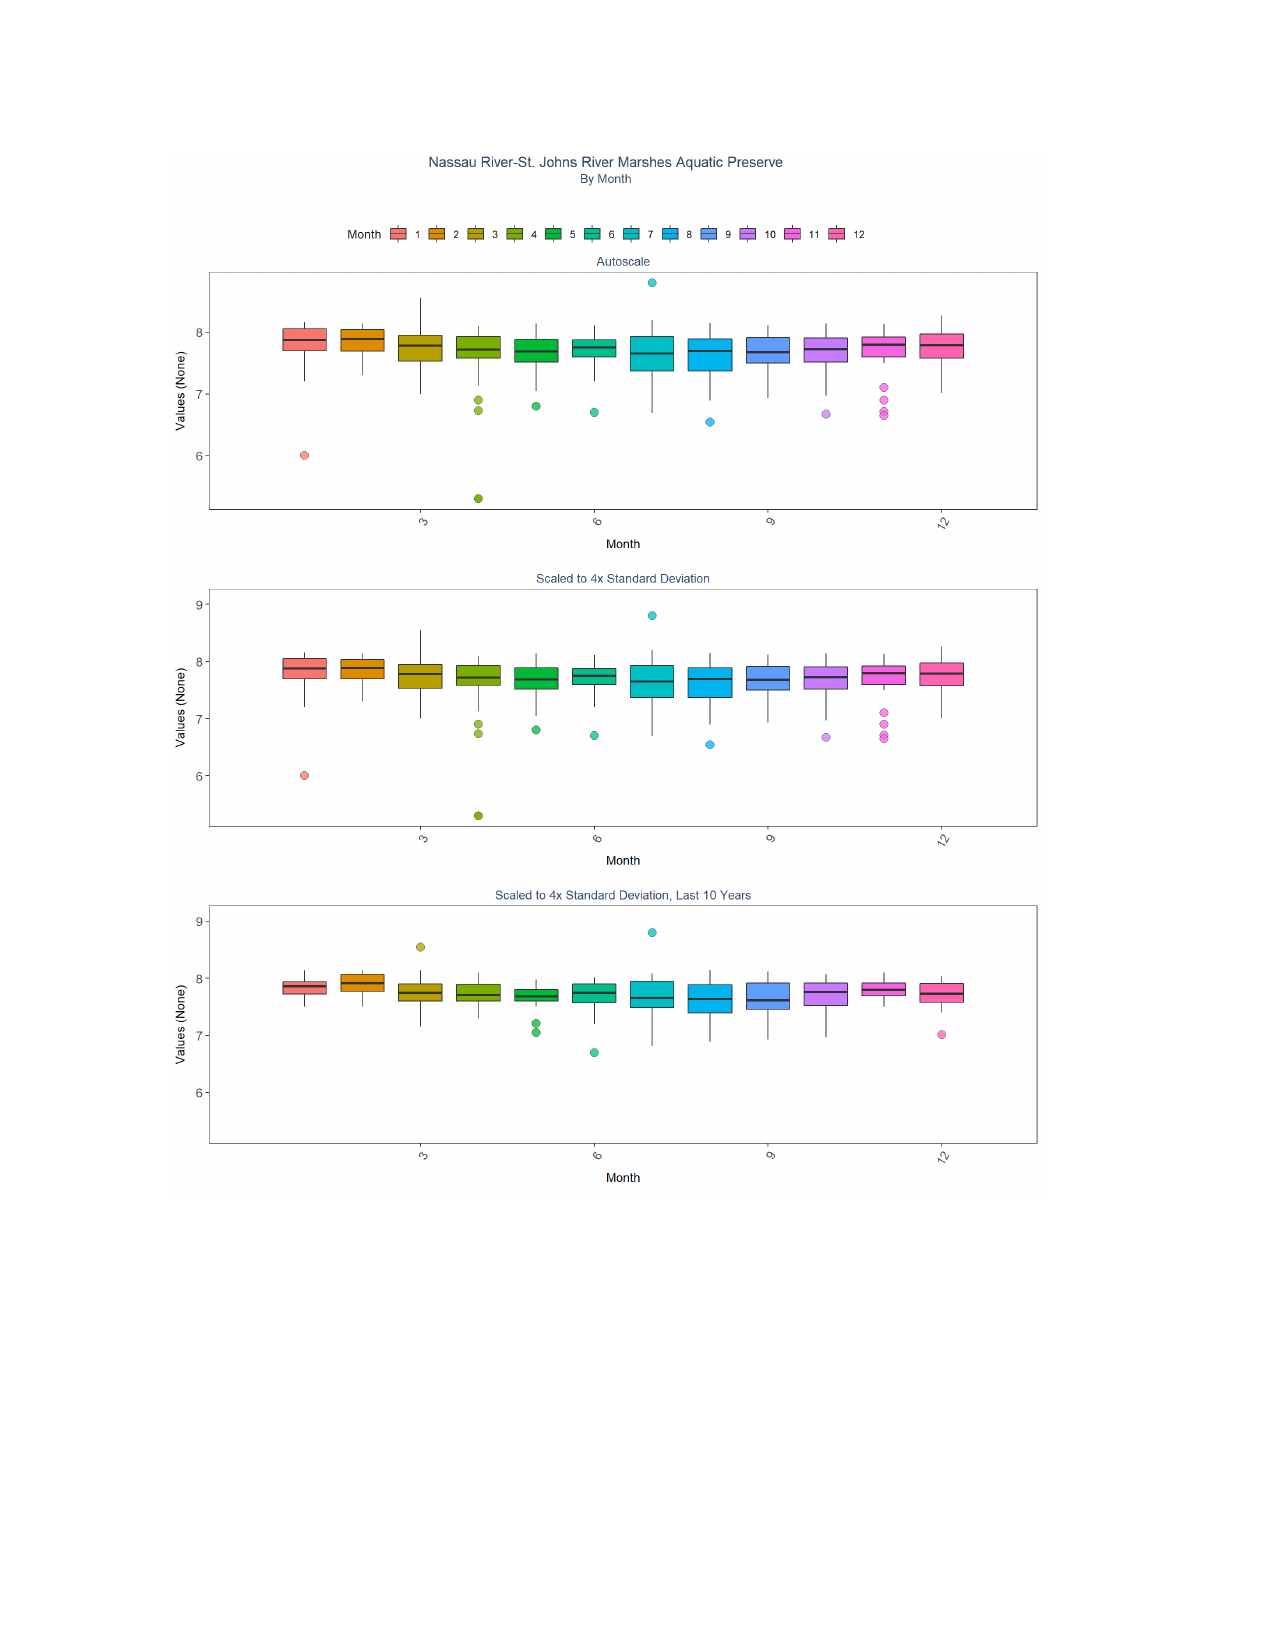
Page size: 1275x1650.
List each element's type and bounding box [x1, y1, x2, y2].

picture [168, 150, 1044, 1200]
